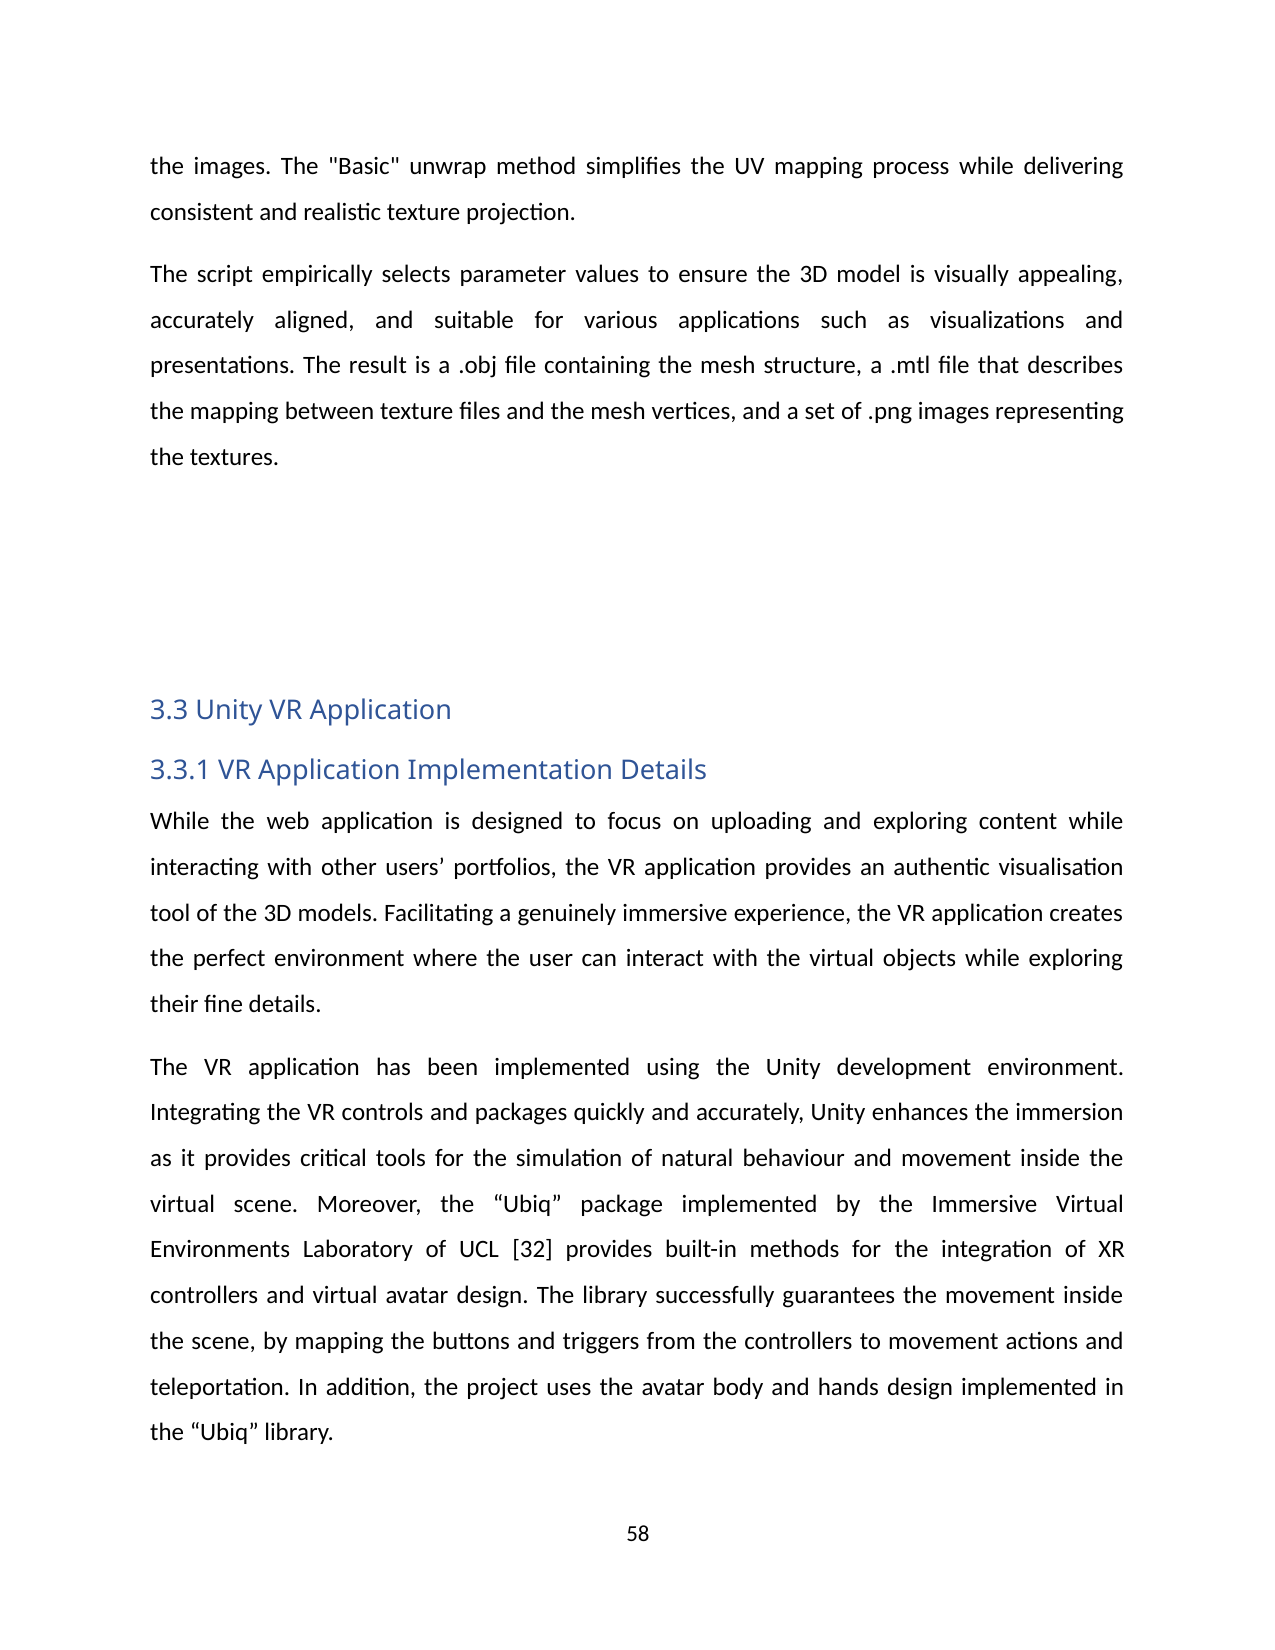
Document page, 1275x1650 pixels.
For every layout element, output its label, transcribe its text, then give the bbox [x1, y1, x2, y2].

text While the web application is designed to focus on uploading and exploring content while interacting with other users’ portfolios, the VR application provides an authentic visualisation tool of the 3D models. Facilitating a genuinely immersive experience, the VR application creates the perfect environment where the user can interact with the virtual objects while exploring their fine details. [150, 805, 1125, 1019]
subtitle 3.3.1 VR Application Implementation Details [150, 750, 1125, 787]
text The VR application has been implemented using the Unity development environment. Integrating the VR controls and packages quickly and accurately, Unity enhances the immersion as it provides critical tools for the simulation of natural behaviour and movement inside the virtual scene. Moreover, the “Ubiq” package implemented by the Immersive Virtual Environments Laboratory of UCL provides built-in methods for the integration of XR controllers and virtual avatar design. The library successfully guarantees the movement inside the scene, by mapping the buttons and triggers from the controllers to movement actions and teleportation. In addition, the project uses the avatar body and hands design implemented in the “Ubiq” library. [150, 1051, 1125, 1447]
text The script empirically selects parameter values to ensure the 3D model is visually appealing, accurately aligned, and suitable for various applications such as visualizations and presentations. The result is a .obj file containing the mesh structure, a .mtl file that describes the mapping between texture files and the mesh vertices, and a set of .png images representing the textures. [150, 258, 1125, 472]
subtitle 3.3 Unity VR Application [150, 691, 1125, 727]
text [150, 150, 1125, 226]
